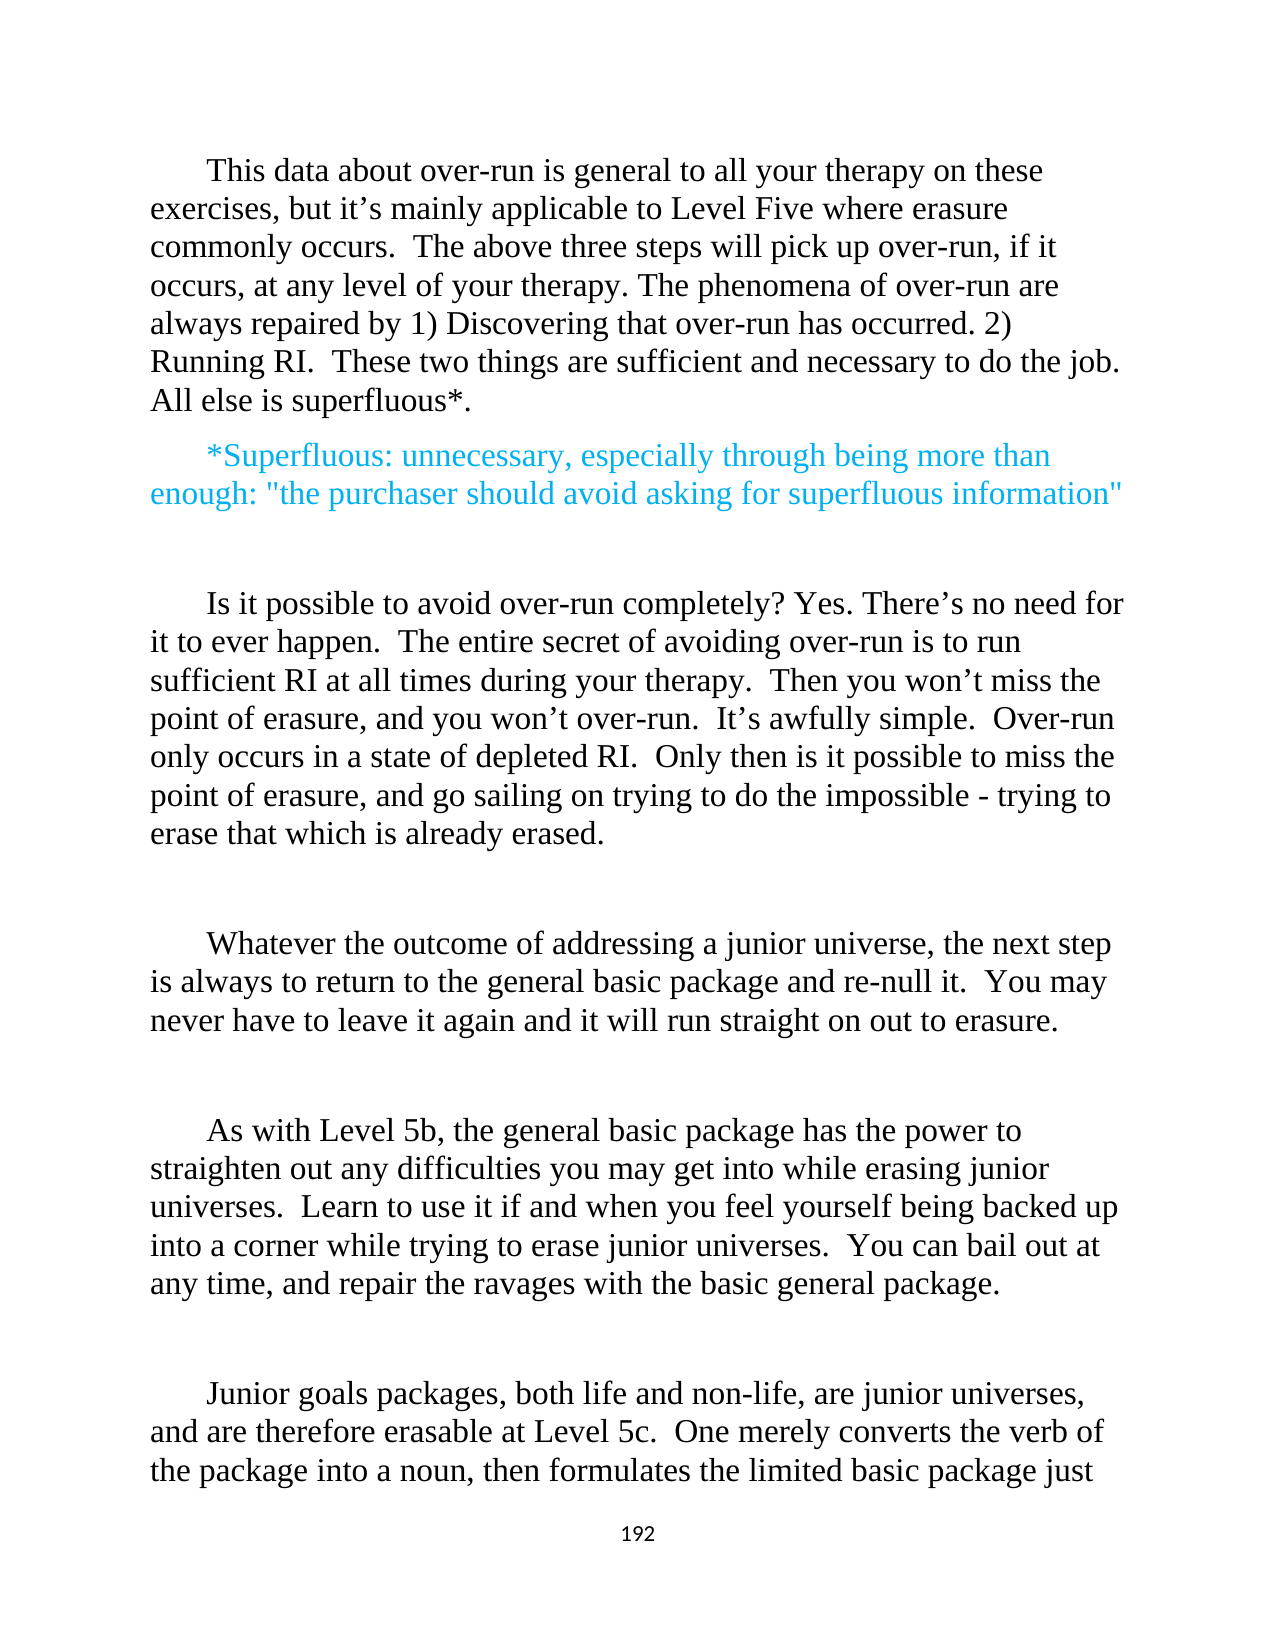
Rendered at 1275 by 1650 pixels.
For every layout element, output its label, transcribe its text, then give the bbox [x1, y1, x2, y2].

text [150, 1373, 1125, 1488]
text Whatever the outcome of addressing a junior universe, the next step is always to return to the general basic package and re-null it. You may never have to leave it again and it will run straight on out to erasure. [150, 923, 1125, 1038]
text This data about over-run is general to all your therapy on these exercises, but it’s mainly applicable to Level Five where erasure commonly occurs. The above three steps will pick up over-run, if it occurs, at any level of your therapy. The phenomena of over-run are always repaired by 1) Discovering that over-run has occurred. 2) Running RI. These two things are sufficient and necessary to do the job. All else is superfluous*. [150, 150, 1125, 418]
text As with Level 5b, the general basic package has the power to straighten out any difficulties you may get into while erasing junior universes. Learn to use it if and when you feel yourself being backed up into a corner while trying to erase junior universes. You can bail out at any time, and repair the ravages with the basic general package. [150, 1110, 1125, 1302]
text Is it possible to avoid over-run completely? Yes. There’s no need for it to ever happen. The entire secret of avoiding over-run is to run sufficient RI at all times during your therapy. Then you won’t miss the point of erasure, and you won’t over-run. It’s awfully simple. Over-run only occurs in a state of depleted RI. Only then is it possible to miss the point of erasure, and go sailing on trying to do the impossible - trying to erase that which is already erased. [150, 583, 1125, 852]
text *Superfluous: unnecessary, especially through being more than enough: "the purchaser should avoid asking for superfluous information" [150, 435, 1125, 512]
